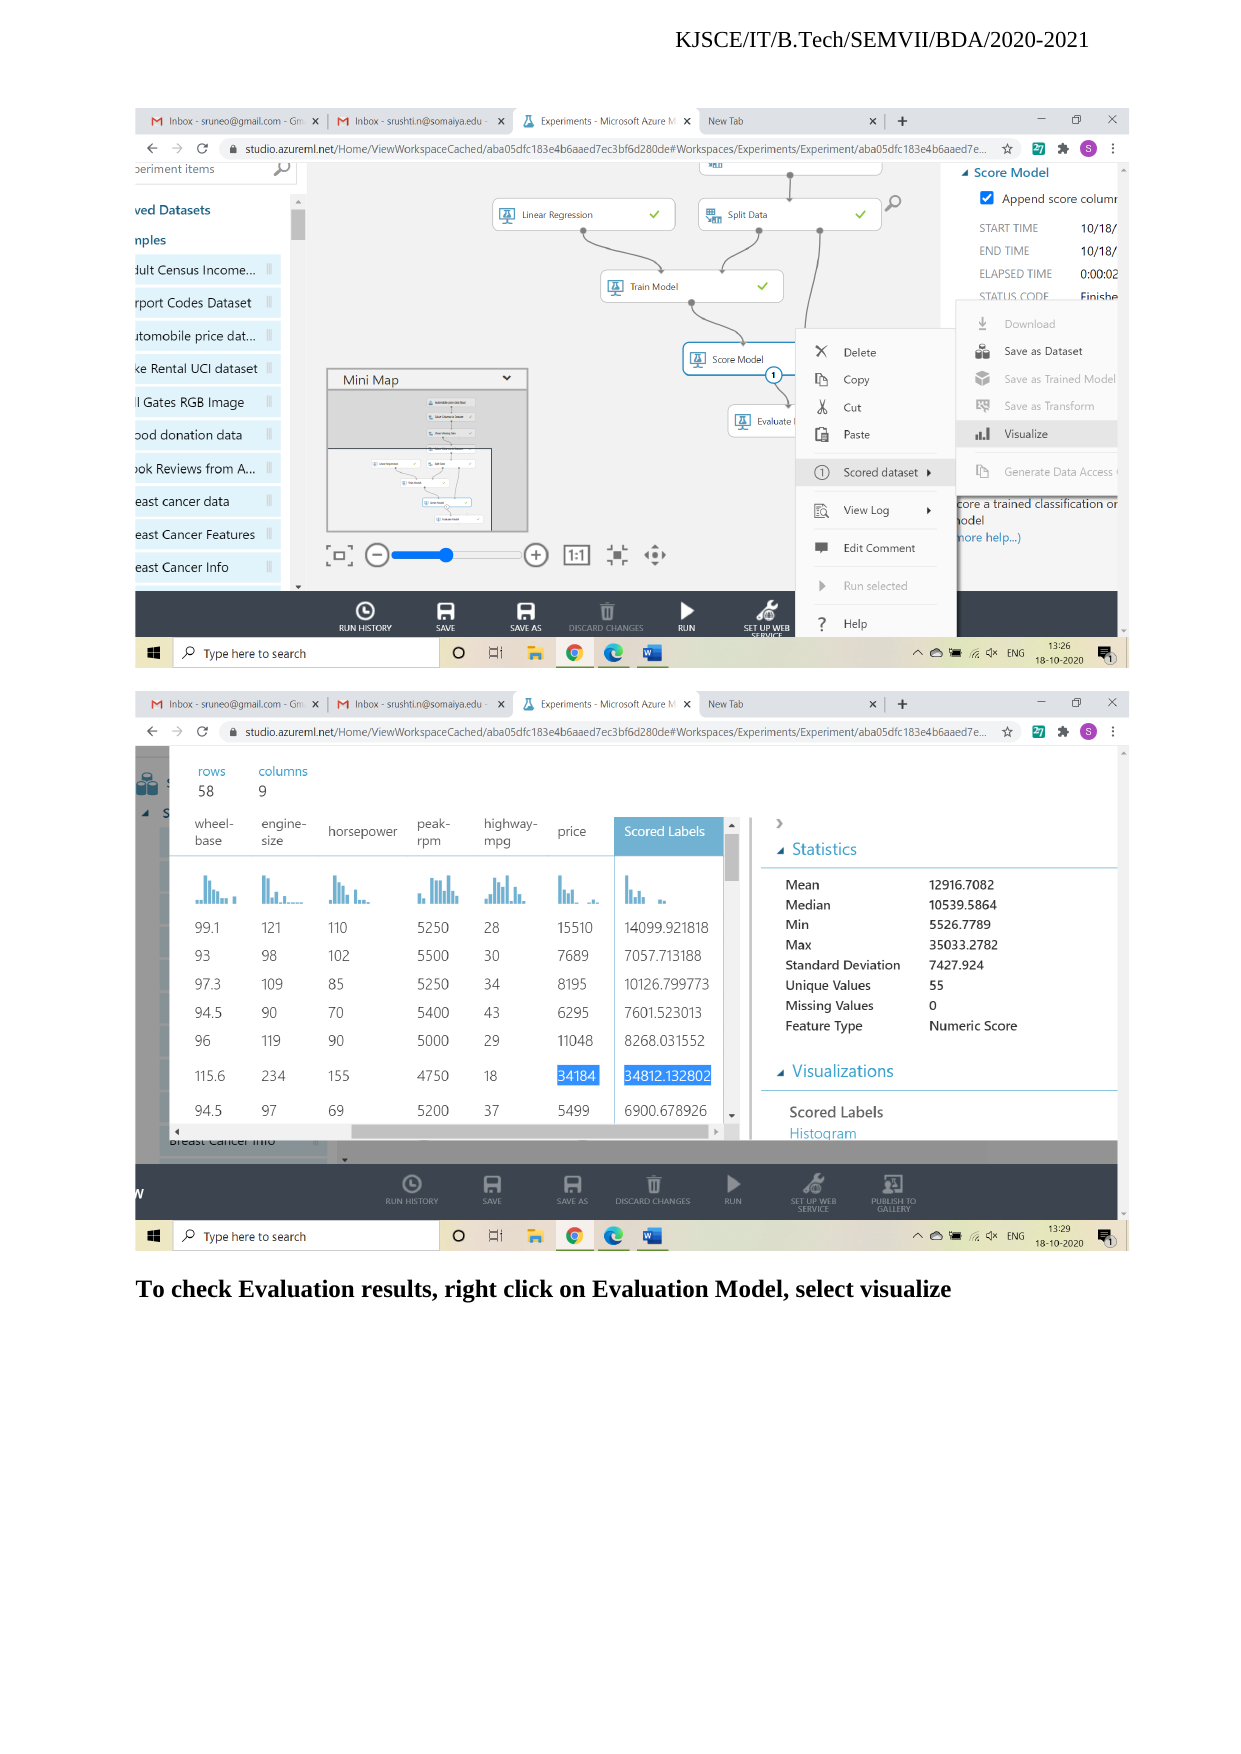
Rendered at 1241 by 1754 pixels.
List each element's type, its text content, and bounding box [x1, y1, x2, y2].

text To check Evaluation results, right click on Evaluation Model, select visualize [135, 1274, 1130, 1303]
picture [135, 108, 1130, 668]
picture [135, 691, 1130, 1251]
